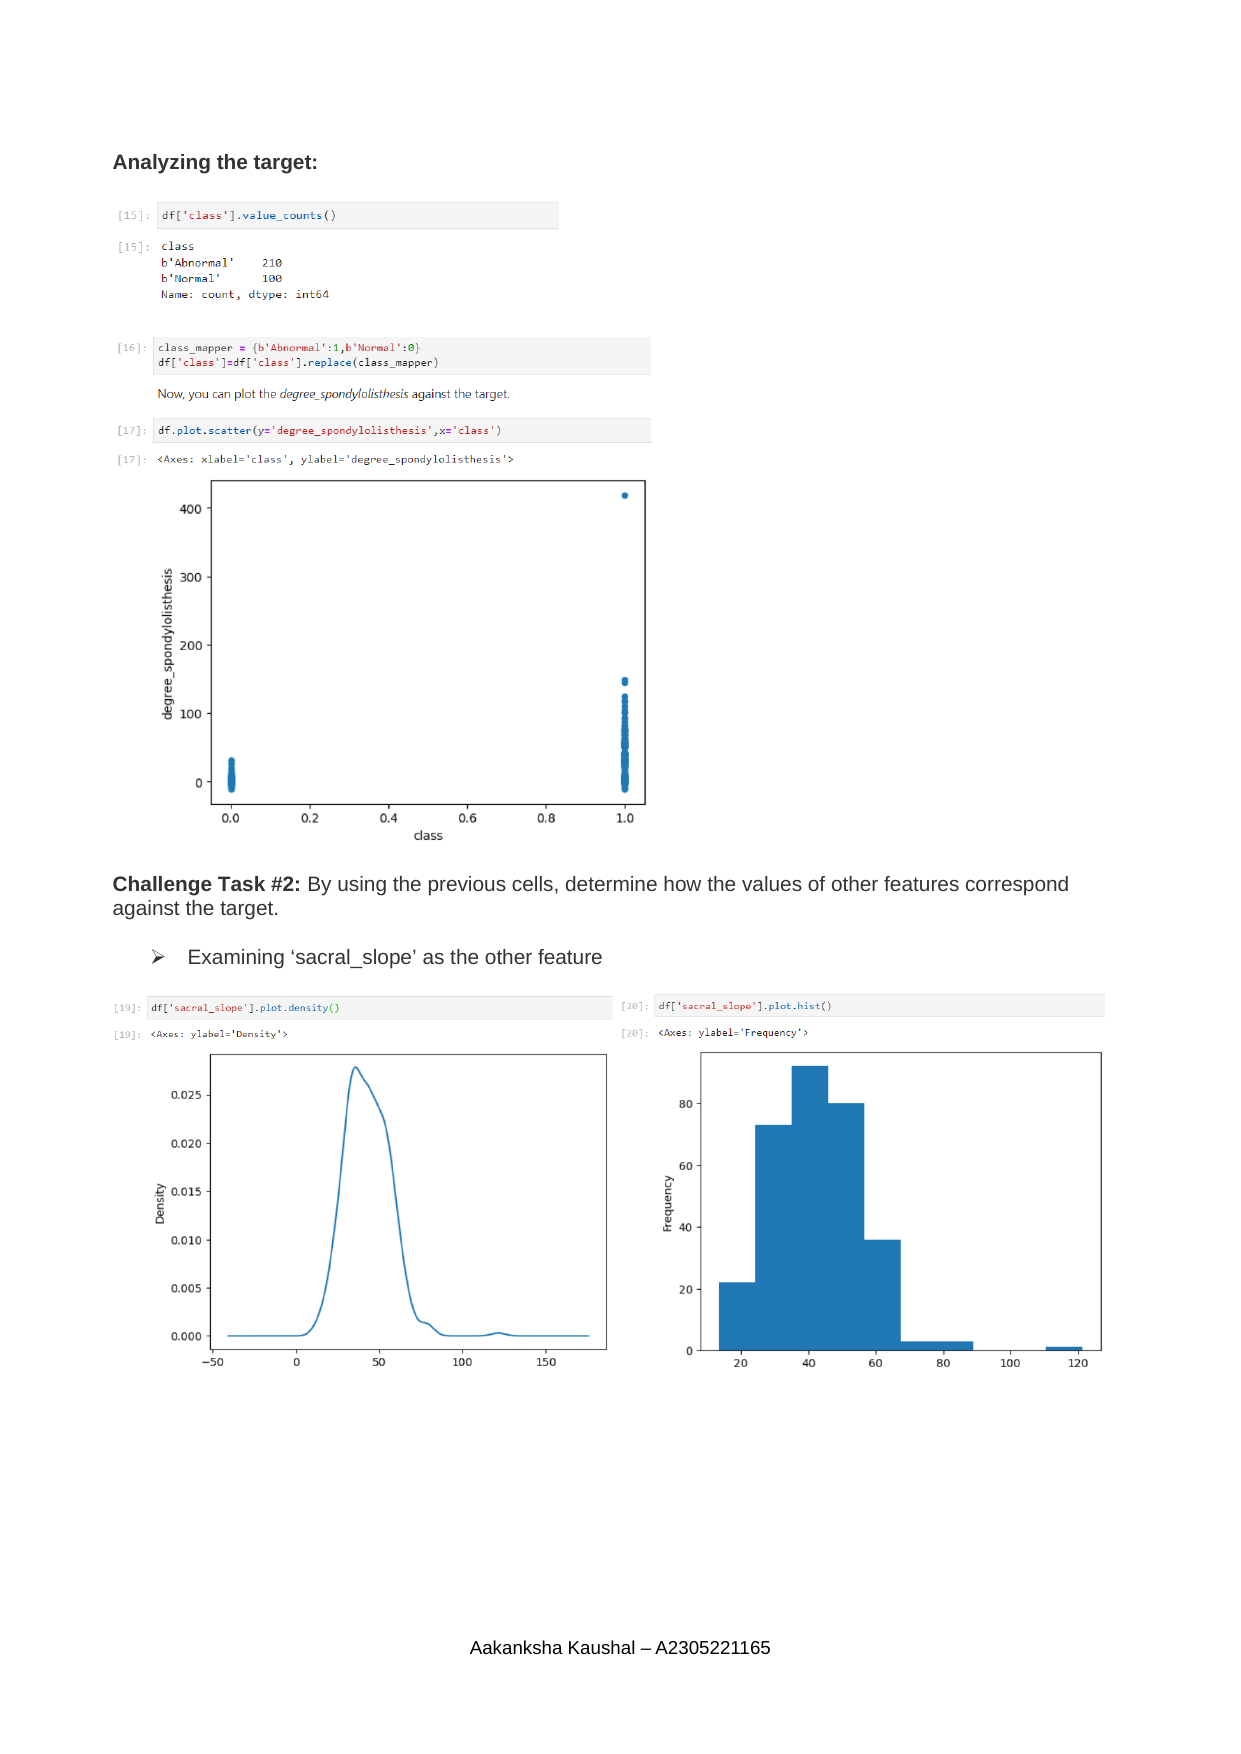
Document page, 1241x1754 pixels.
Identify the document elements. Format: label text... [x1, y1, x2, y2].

picture [112, 337, 652, 847]
text Challenge Task #2: By using the previous cells, determine how the values of other features correspond against the target. [112, 872, 1128, 919]
list Examining ‘sacral_slope’ as the other feature [150, 944, 1128, 969]
text Analyzing the target: [112, 150, 1128, 174]
picture [618, 993, 1106, 1374]
picture [112, 198, 559, 313]
picture [112, 994, 613, 1374]
